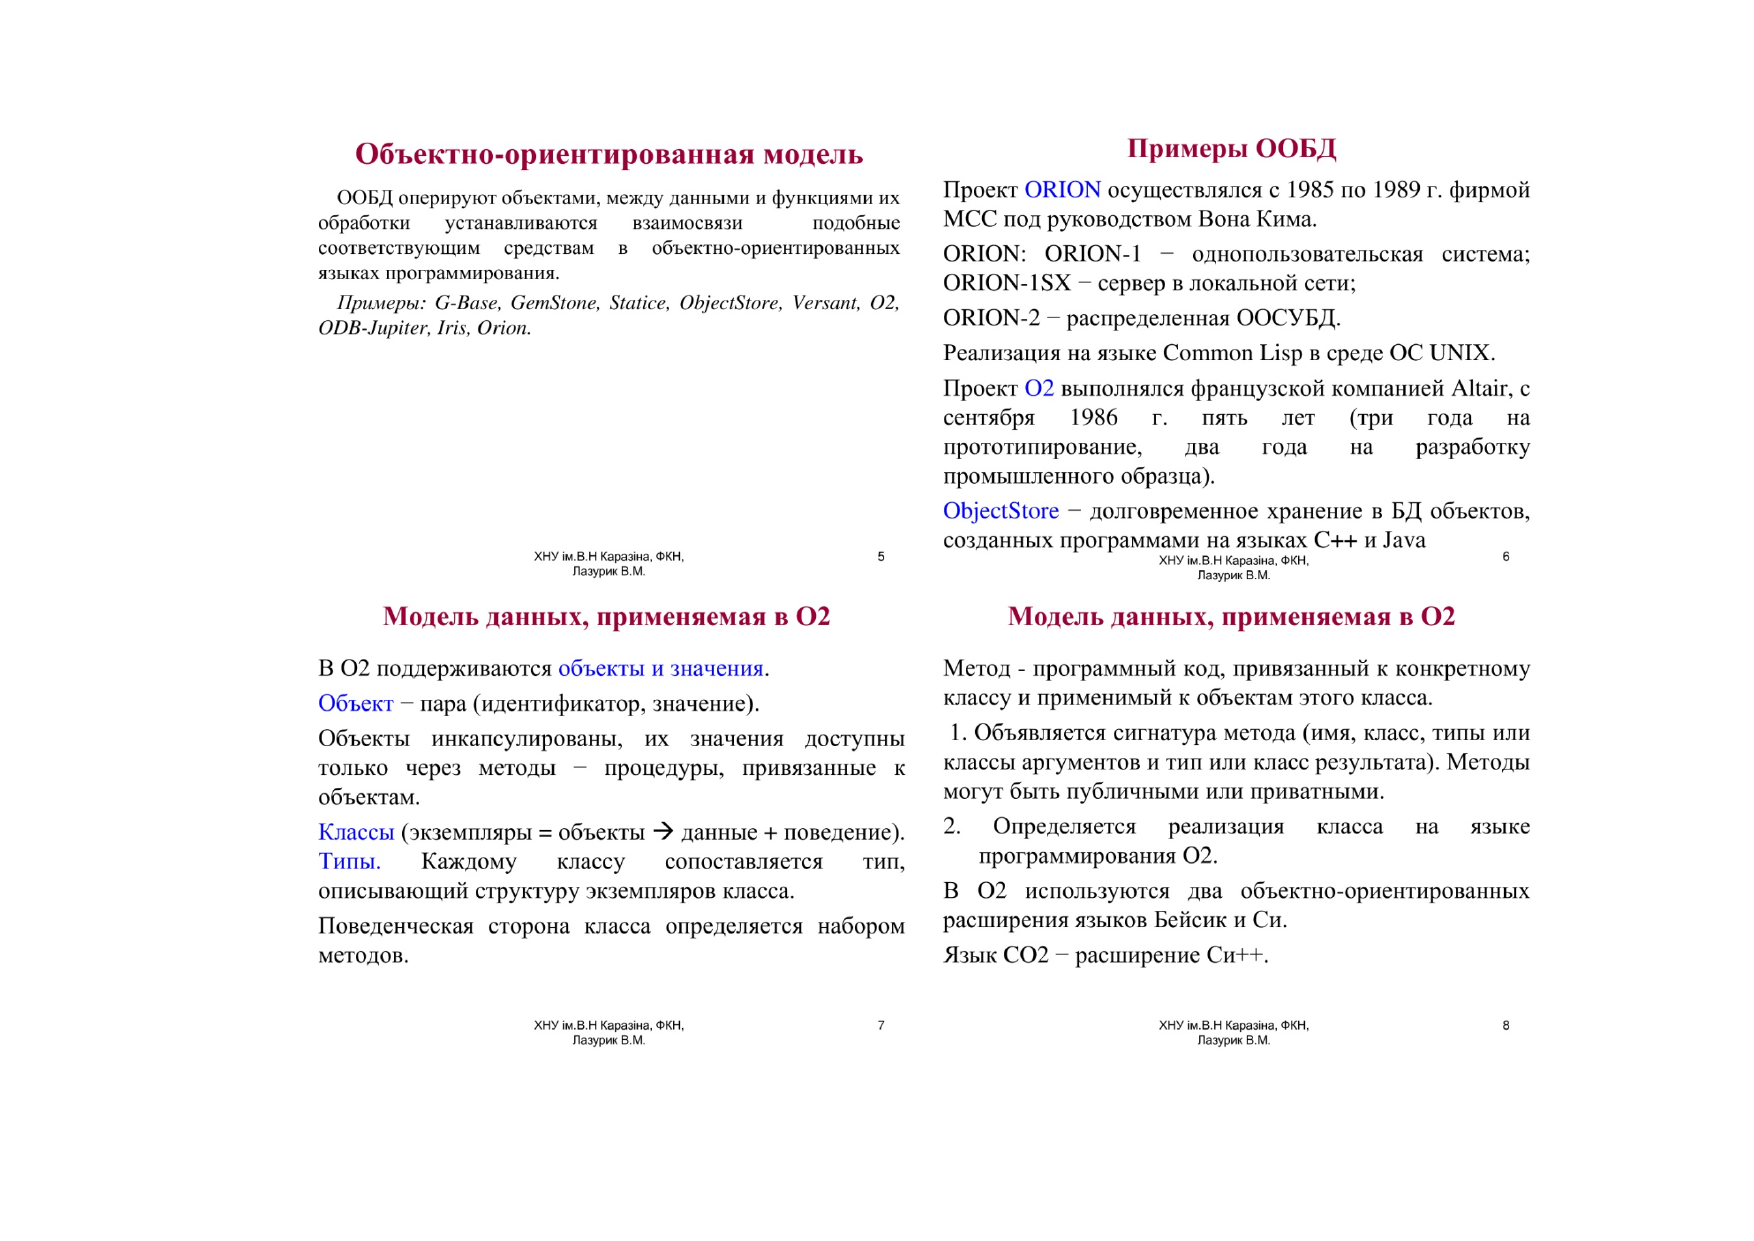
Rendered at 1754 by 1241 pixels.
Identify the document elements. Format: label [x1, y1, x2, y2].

picture [296, 118, 1547, 1056]
